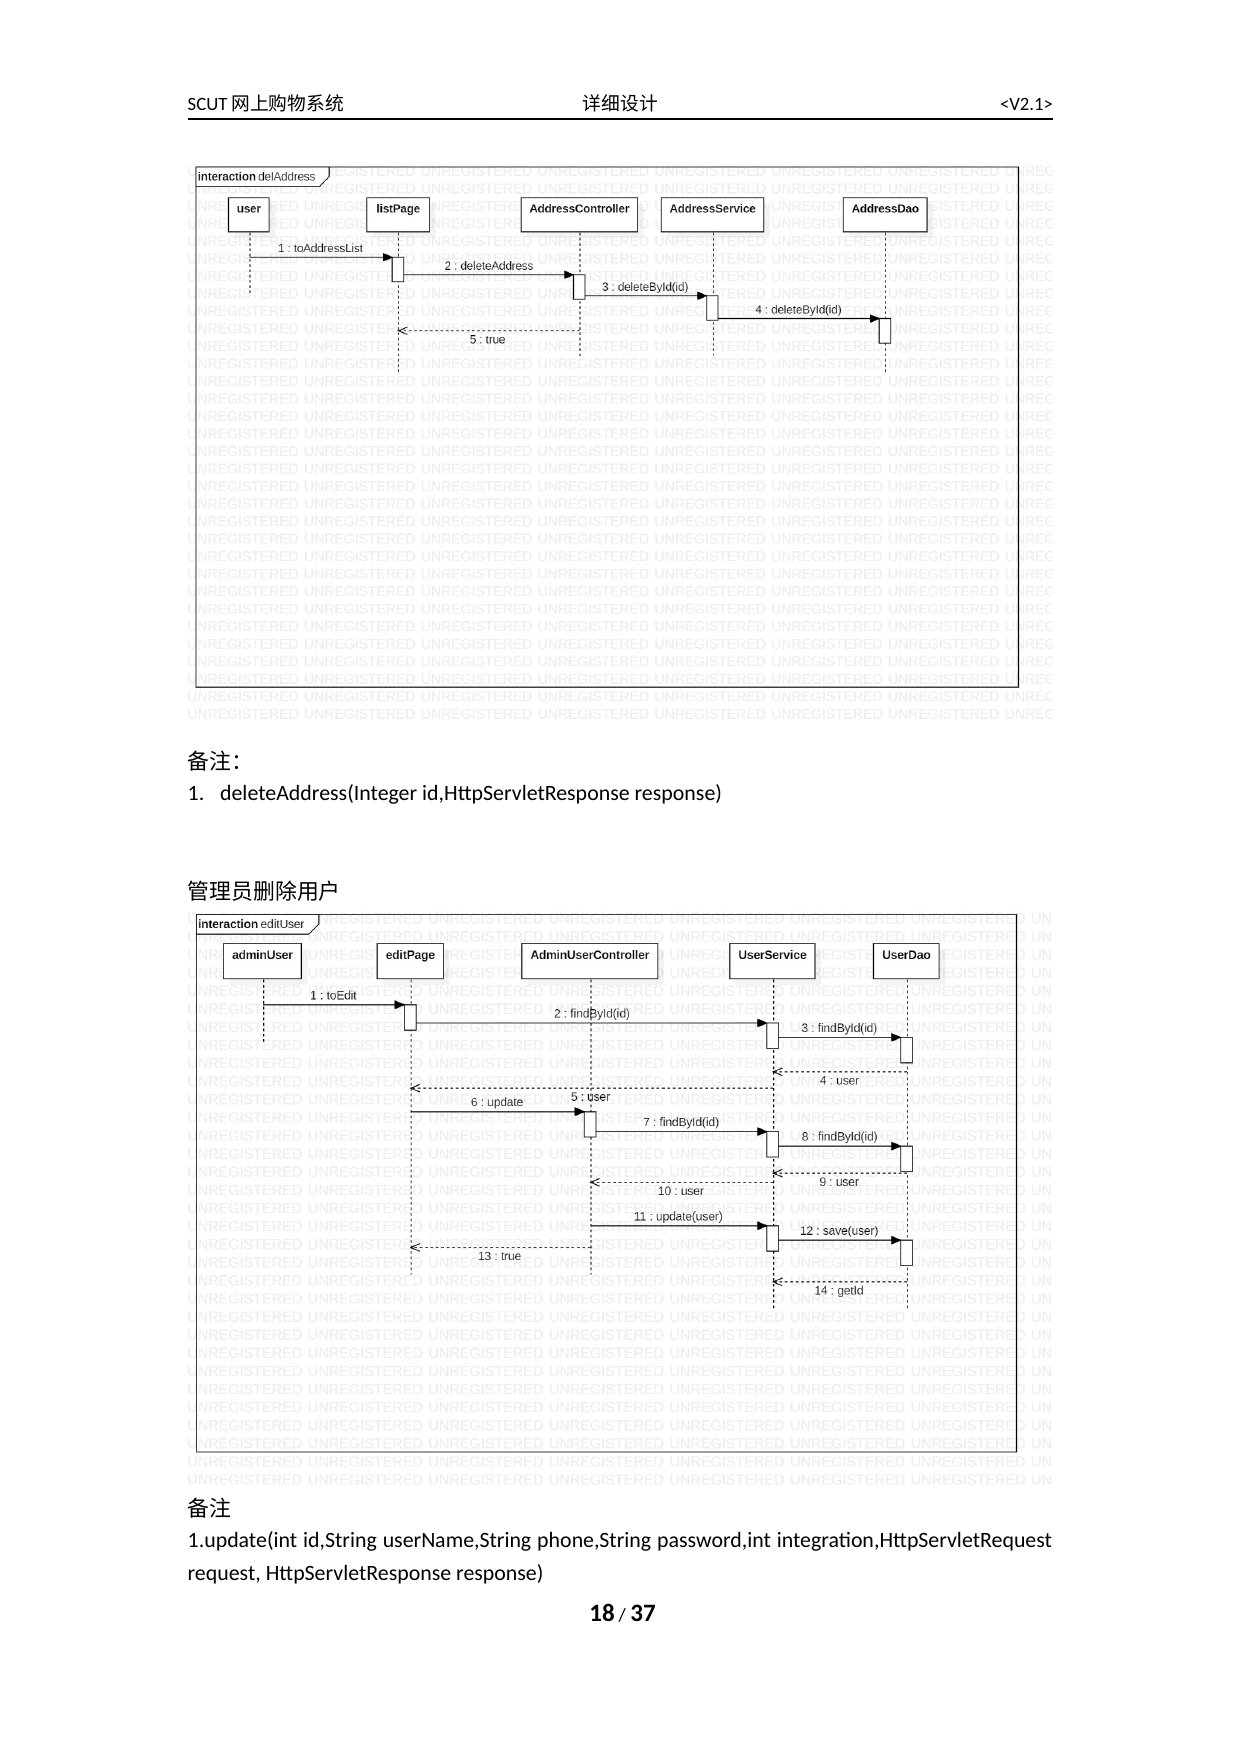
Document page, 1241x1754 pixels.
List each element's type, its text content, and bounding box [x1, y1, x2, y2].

list 备注： [187, 743, 1053, 776]
picture [187, 158, 1053, 722]
list deleteAddress(Integer id,HttpServletResponse response) 管理员删除用户 [187, 776, 1053, 906]
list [187, 1523, 1053, 1588]
list 备注 [187, 1491, 1053, 1523]
picture [187, 906, 1052, 1488]
